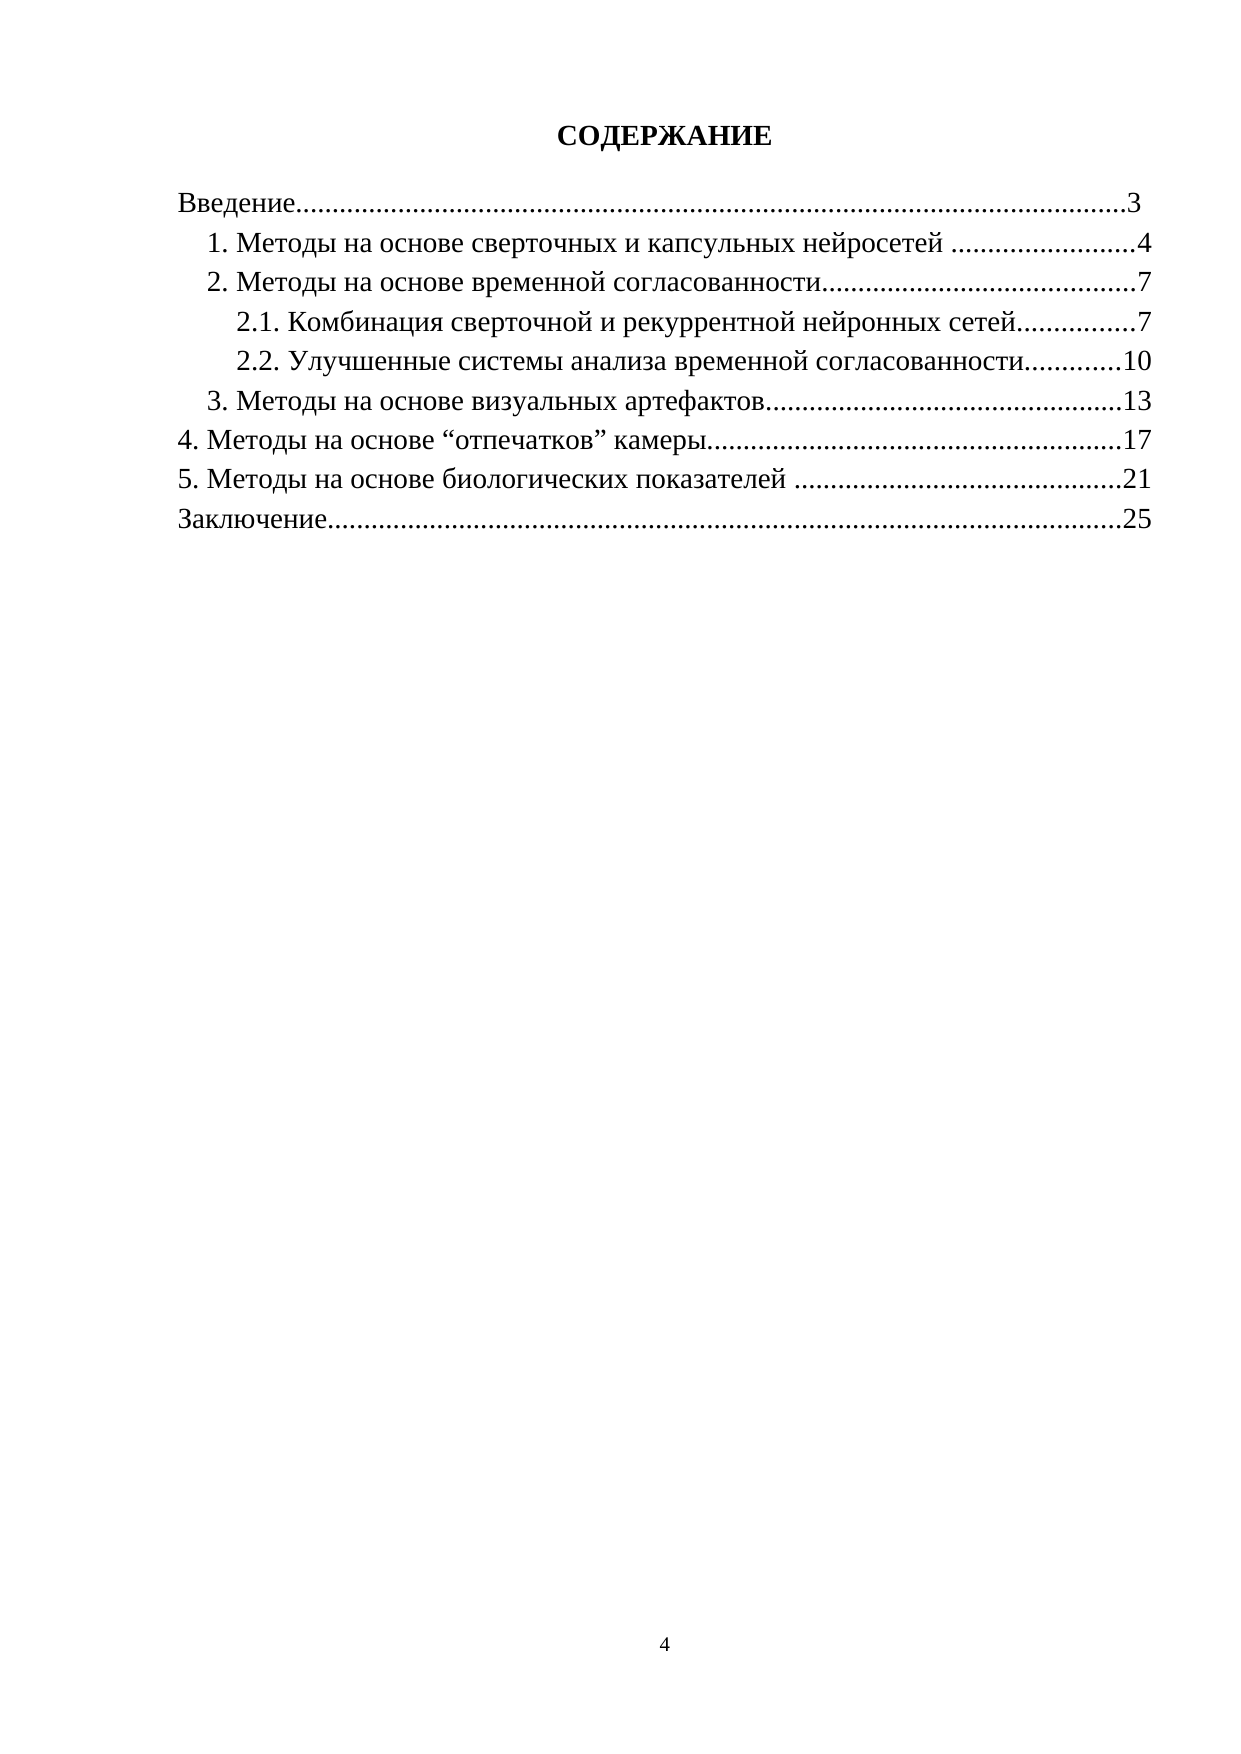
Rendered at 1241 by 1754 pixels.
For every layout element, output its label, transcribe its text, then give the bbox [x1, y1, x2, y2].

text СОДЕРЖАНИЕ [177, 118, 1152, 152]
